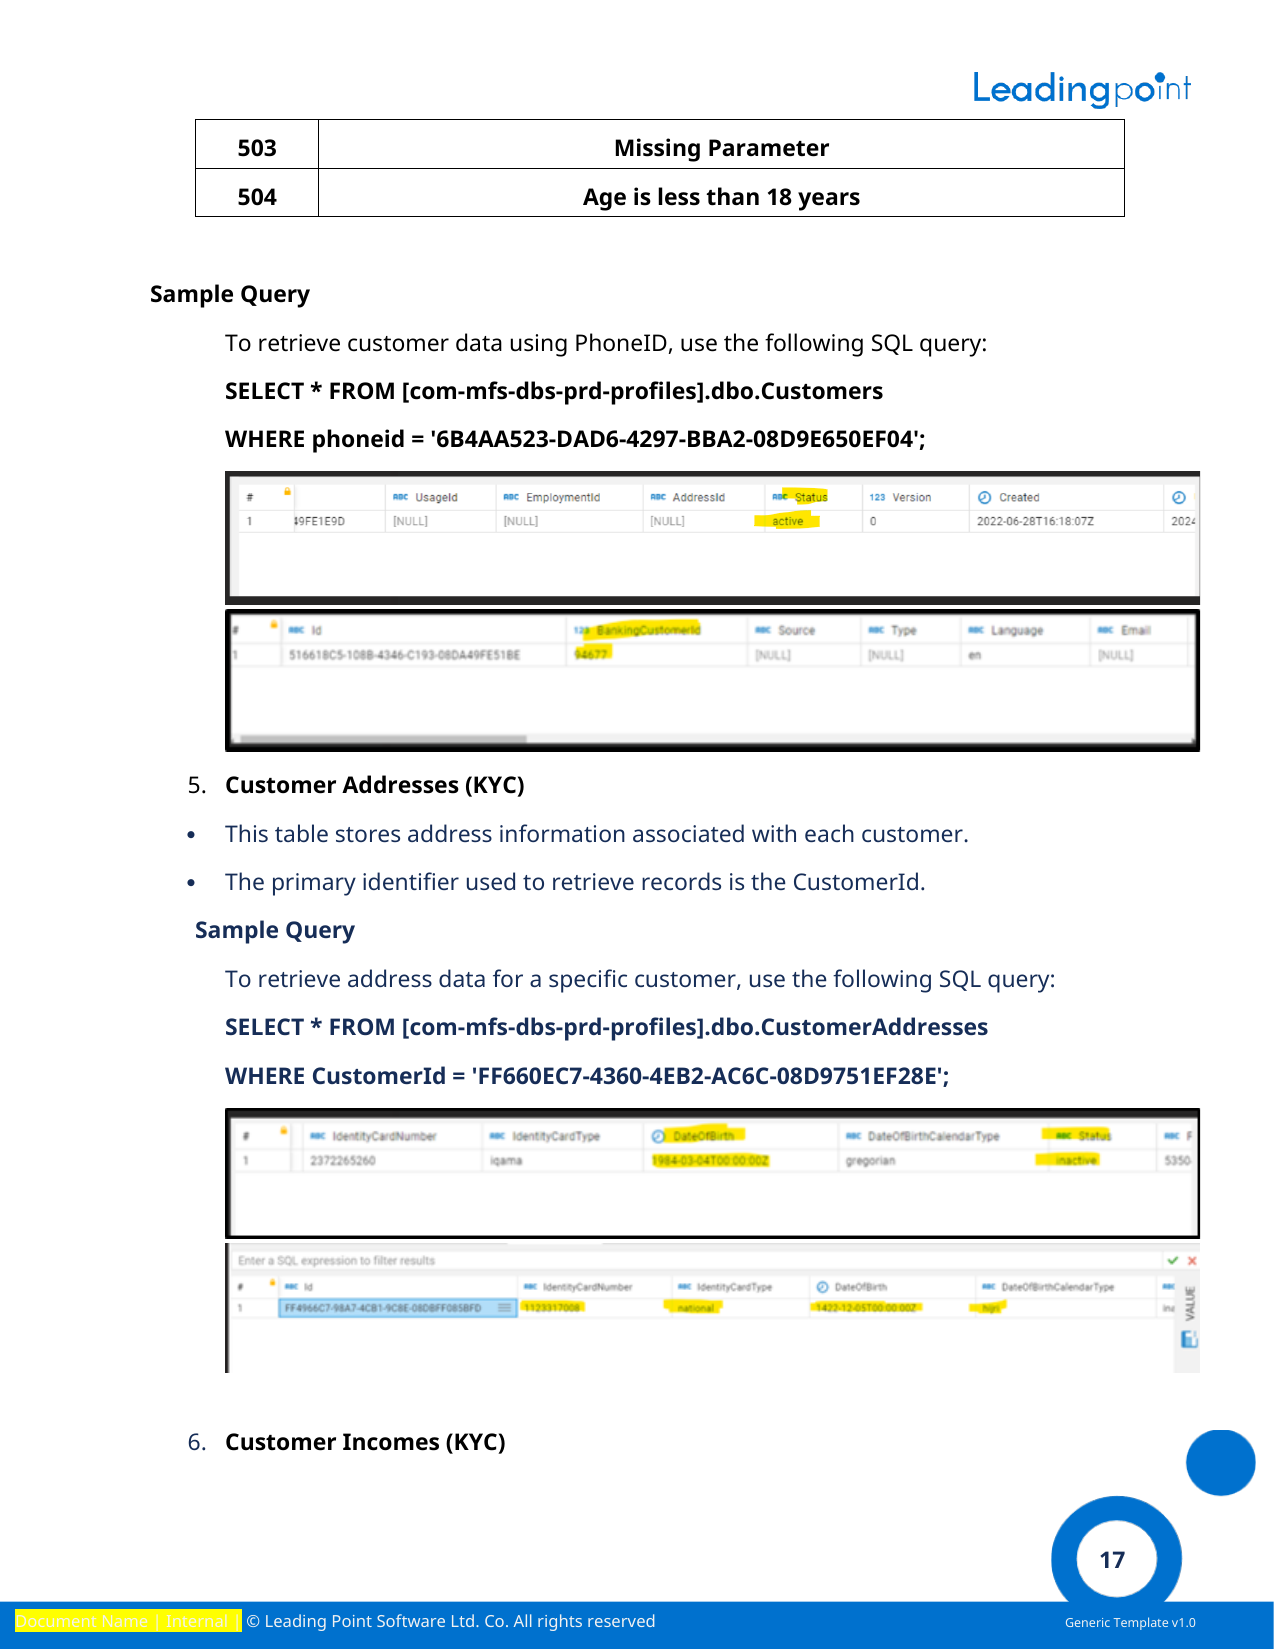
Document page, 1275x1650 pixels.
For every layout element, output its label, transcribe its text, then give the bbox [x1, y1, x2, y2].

list Customer Addresses (KYC) [187, 769, 1125, 800]
picture [974, 72, 1191, 109]
list This table stores address information associated with each customer. [187, 818, 1125, 849]
picture [225, 1108, 1200, 1239]
picture [225, 471, 1200, 605]
text Sample Query [195, 914, 1125, 946]
text WHERE CustomerId = 'FF660EC7-4360-4EB2-AC6C-08D9751EF28E'; [225, 1060, 1125, 1091]
table_cell 503 [196, 120, 318, 167]
picture [1051, 1430, 1256, 1601]
text To retrieve address data for a specific customer, use the following SQL query: [225, 963, 1125, 994]
text WHERE phoneid = '6B4AA523-DAD6-4297-BBA2-08D9E650EF04'; [225, 423, 1125, 454]
picture [225, 609, 1200, 752]
table_cell Missing Parameter [319, 120, 1124, 167]
text To retrieve customer data using PhoneID, use the following SQL query: [225, 326, 1125, 358]
table_cell Age is less than 18 years [319, 169, 1124, 216]
table_cell 504 [196, 169, 318, 216]
picture [225, 1243, 1200, 1373]
text SELECT * FROM [com-mfs-dbs-prd-profiles].dbo.Customers [225, 375, 1125, 406]
list Customer Incomes (KYC) [187, 1426, 1125, 1457]
text Sample Query [150, 278, 1125, 309]
list The primary identifier used to retrieve records is the CustomerId. [187, 866, 1125, 897]
text SELECT * FROM [com-mfs-dbs-prd-profiles].dbo.CustomerAddresses [225, 1011, 1125, 1043]
